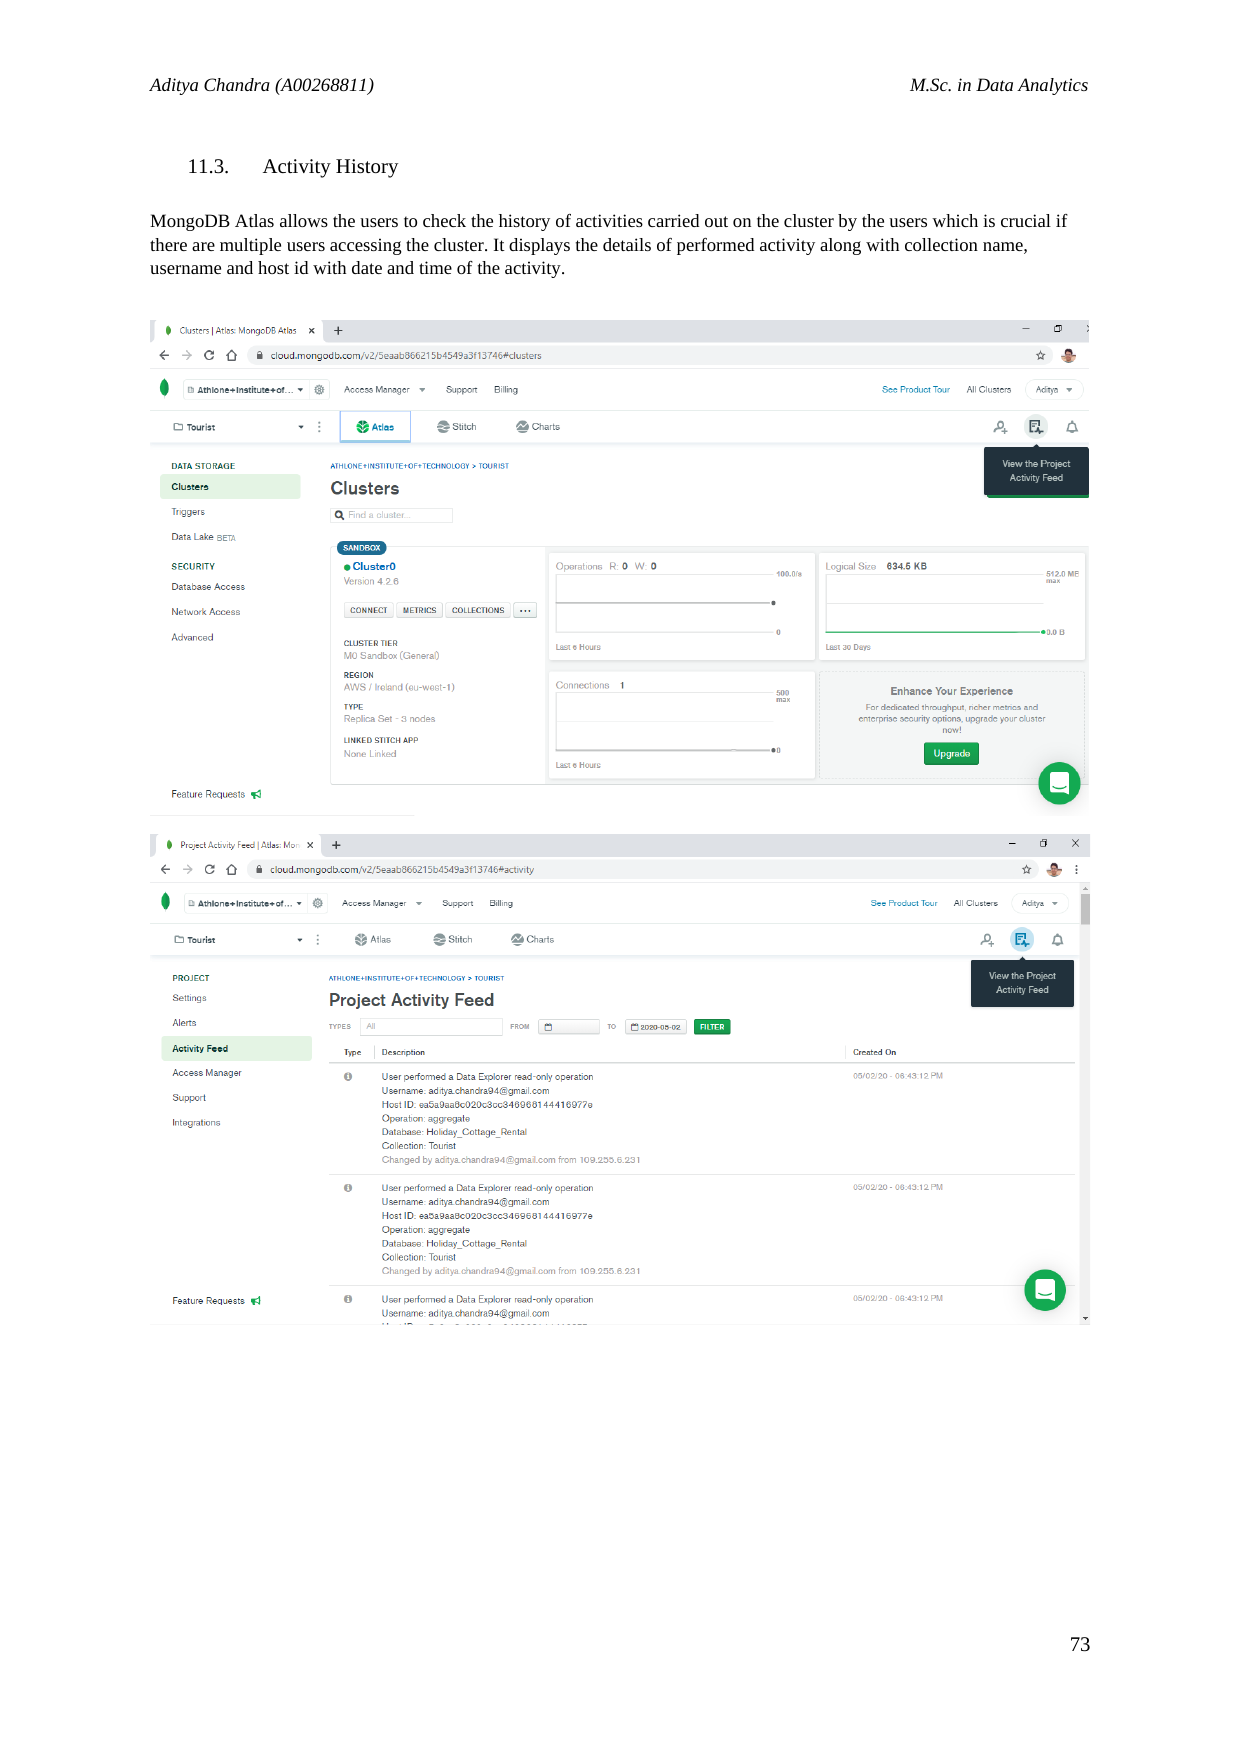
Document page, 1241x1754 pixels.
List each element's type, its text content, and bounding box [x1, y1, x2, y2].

text MongoDB Atlas allows the users to check the history of activities carried out on the cluster by the users which is crucial if there are multiple users accessing the cluster. It displays the details of performed activity along with collection name, username and host id with date and time of the activity. [150, 210, 1090, 278]
picture [150, 320, 1089, 816]
picture [150, 834, 1091, 1325]
subtitle Activity History [187, 154, 1090, 178]
